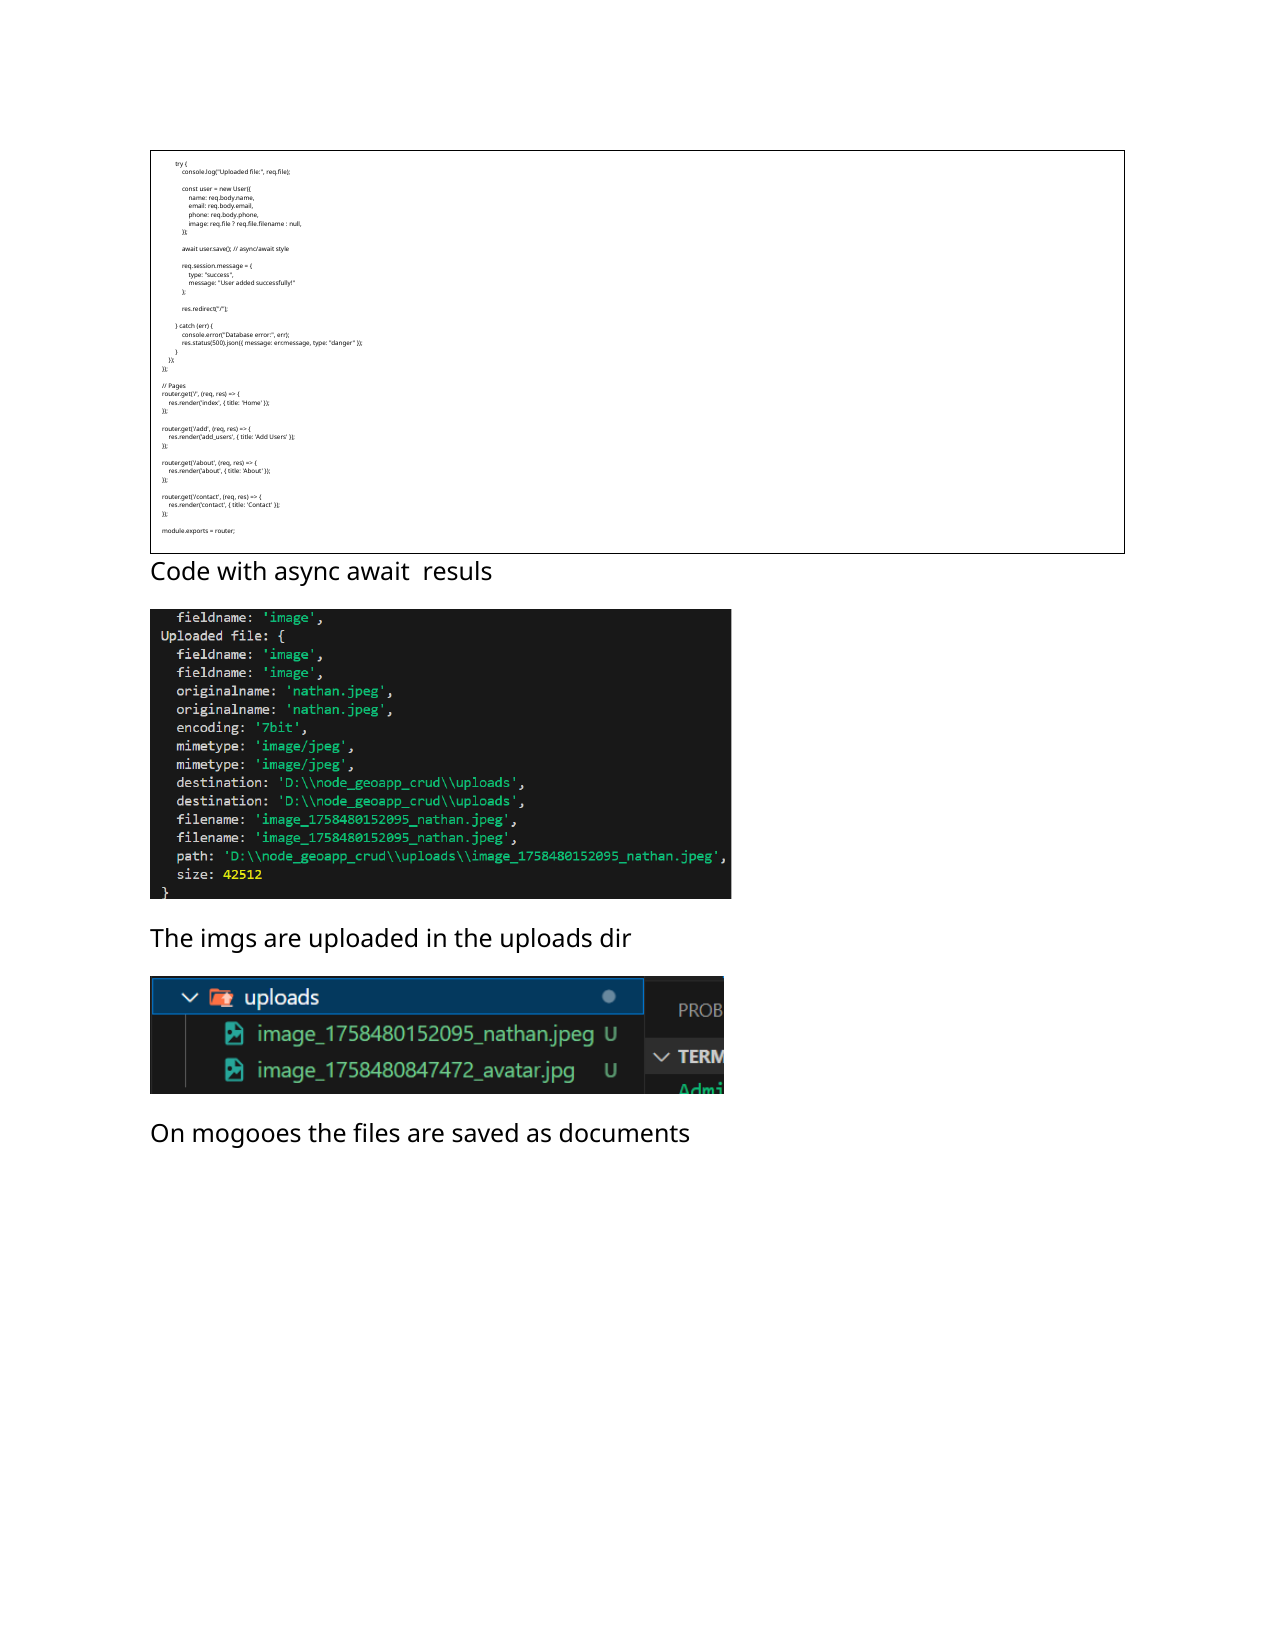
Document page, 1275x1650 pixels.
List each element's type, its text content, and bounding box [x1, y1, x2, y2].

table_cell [151, 151, 1124, 552]
picture [150, 609, 732, 899]
text The imgs are uploaded in the uploads dir [150, 921, 1125, 955]
text Code with async await resuls [150, 554, 1125, 588]
text On mogooes the files are saved as documents [150, 1116, 1125, 1149]
picture [150, 976, 724, 1094]
